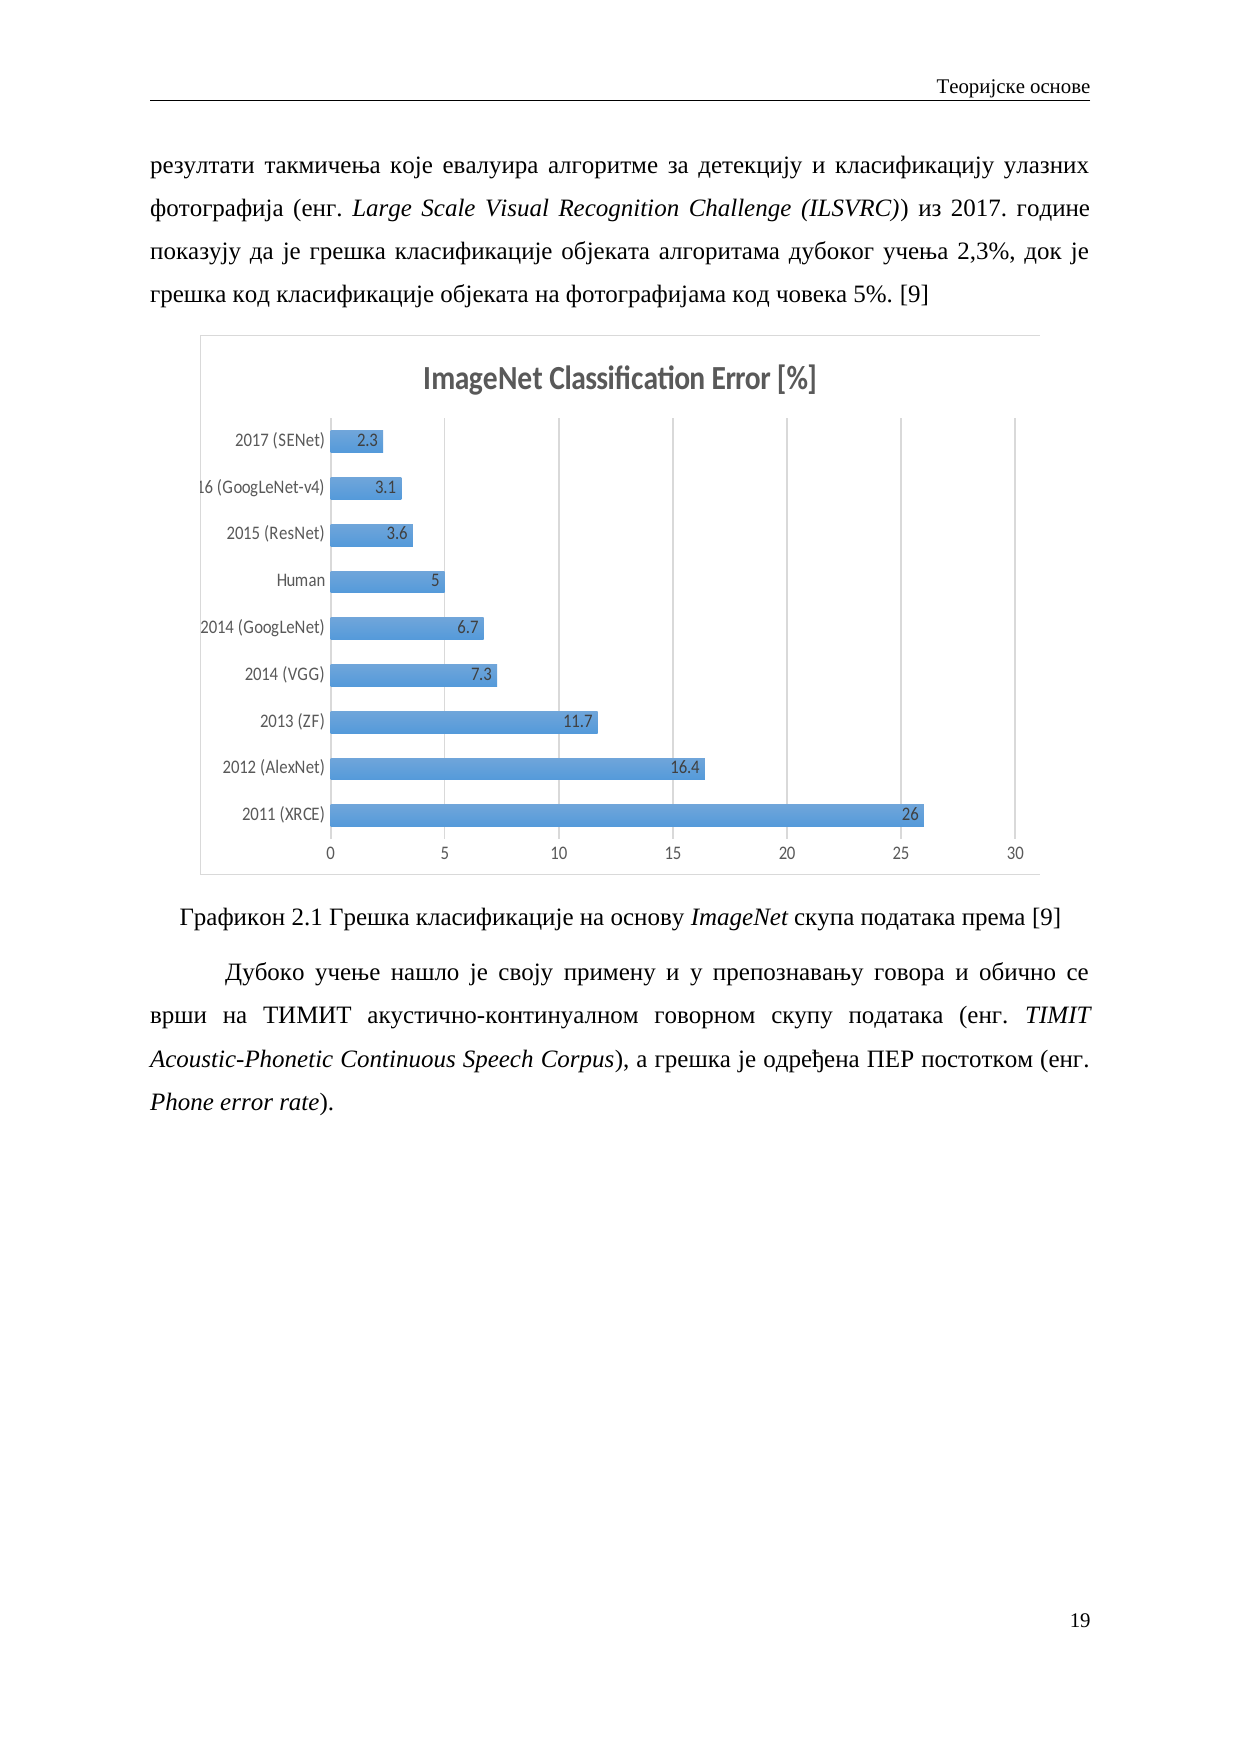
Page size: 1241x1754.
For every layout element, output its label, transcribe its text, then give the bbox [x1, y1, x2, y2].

text Графикон 2.1 Грешка класификације на основу ImageNet скупа података према [9] [150, 902, 1090, 931]
text Дубоко учење нашло је своју примену и у препознавању говора и обично се врши на ТИМИТ акустично-континуалном говорном скупу података (енг. TIMIT Acoustic-Phonetic Continuous Speech Corpus), а грешка је одређена ПЕР постотком (енг. Phone error rate). [150, 957, 1090, 1116]
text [150, 150, 1090, 308]
